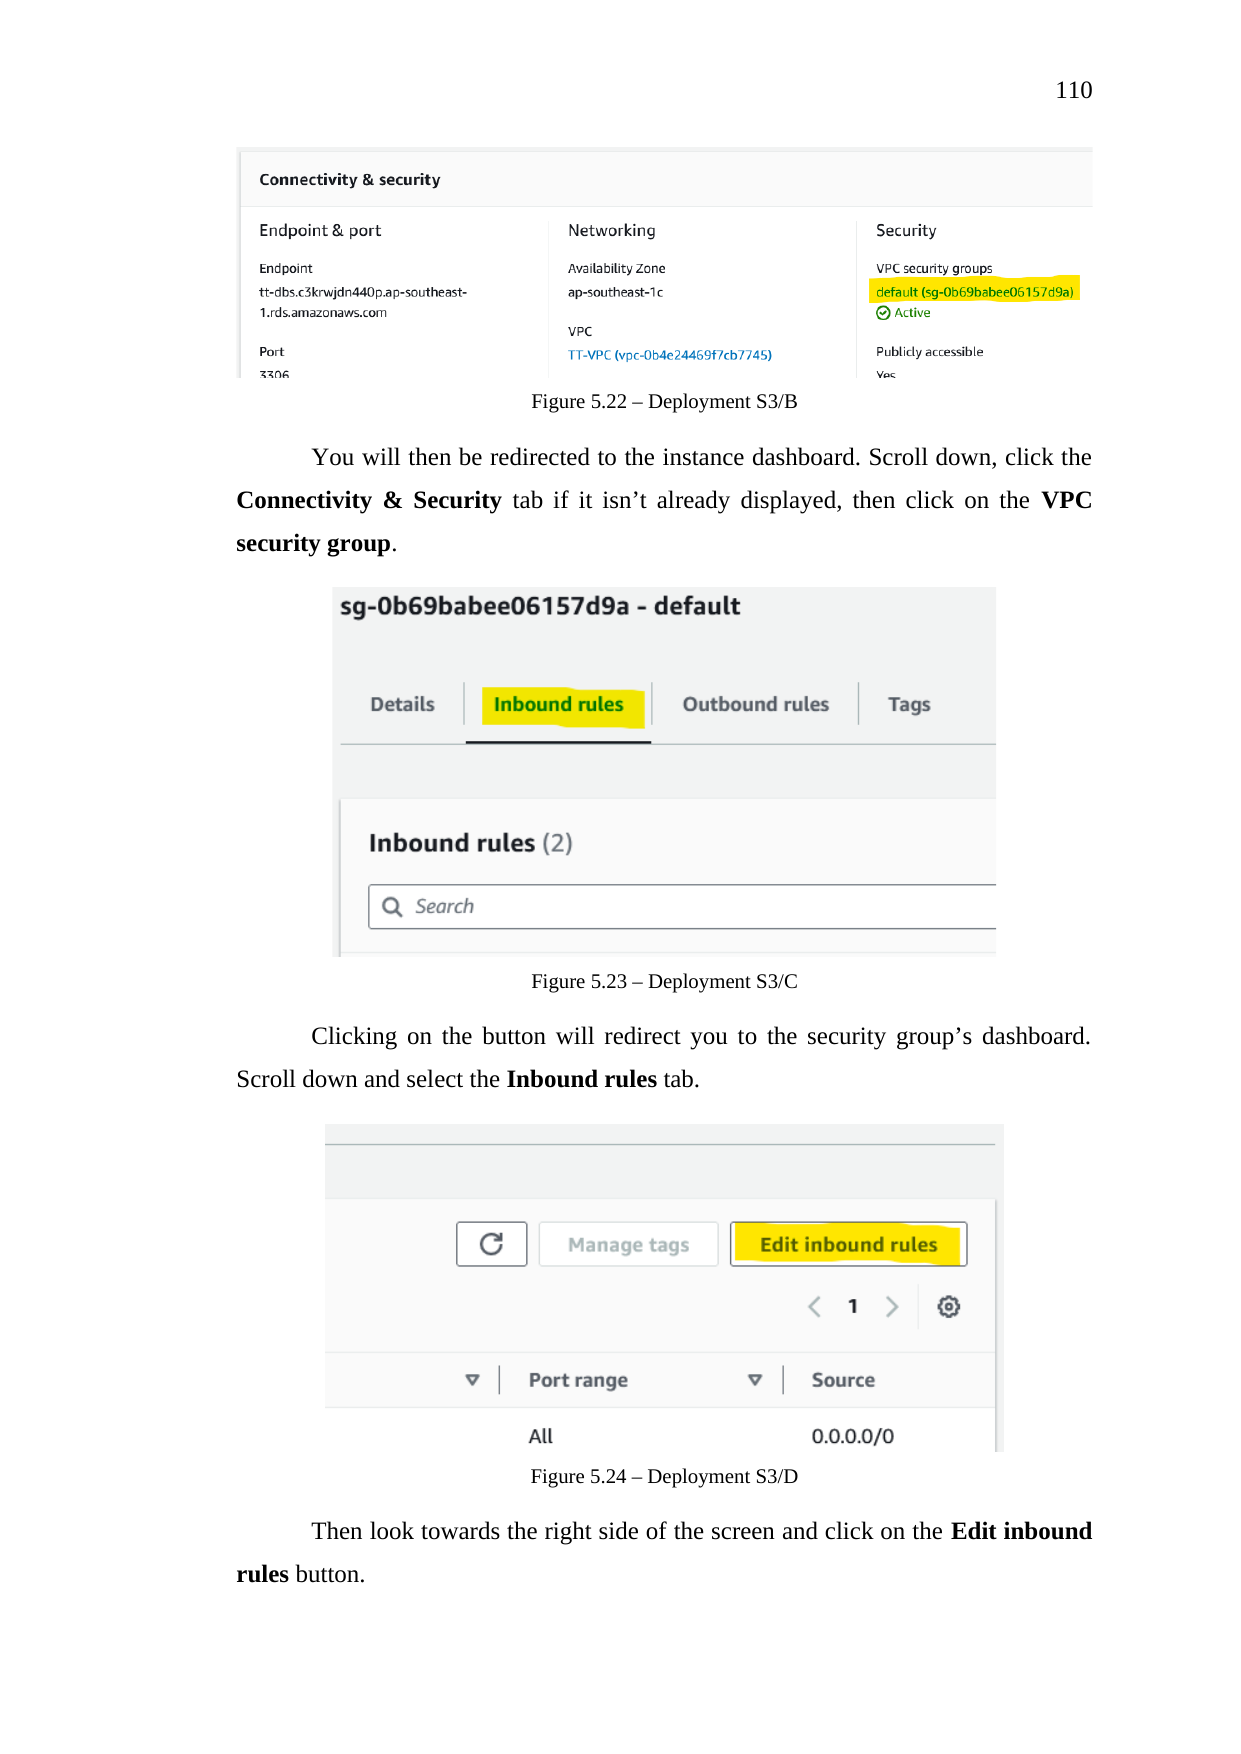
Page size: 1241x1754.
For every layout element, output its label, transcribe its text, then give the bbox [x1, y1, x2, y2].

text Clicking on the button will redirect you to the security group’s dashboard. Scroll down and select the Inbound rules tab. [236, 1021, 1092, 1093]
picture [332, 587, 997, 957]
picture [236, 147, 1093, 378]
text You will then be redirected to the instance dashboard. Scroll down, click the Connectivity & Security tab if it isn’t already displayed, then click on the VPC security group. [236, 442, 1092, 557]
text Then look towards the right side of the screen and click on the Edit inbound rules button. [236, 1516, 1092, 1588]
text Figure 5.22 – Deployment S3/B [236, 378, 1092, 413]
picture [325, 1124, 1004, 1452]
